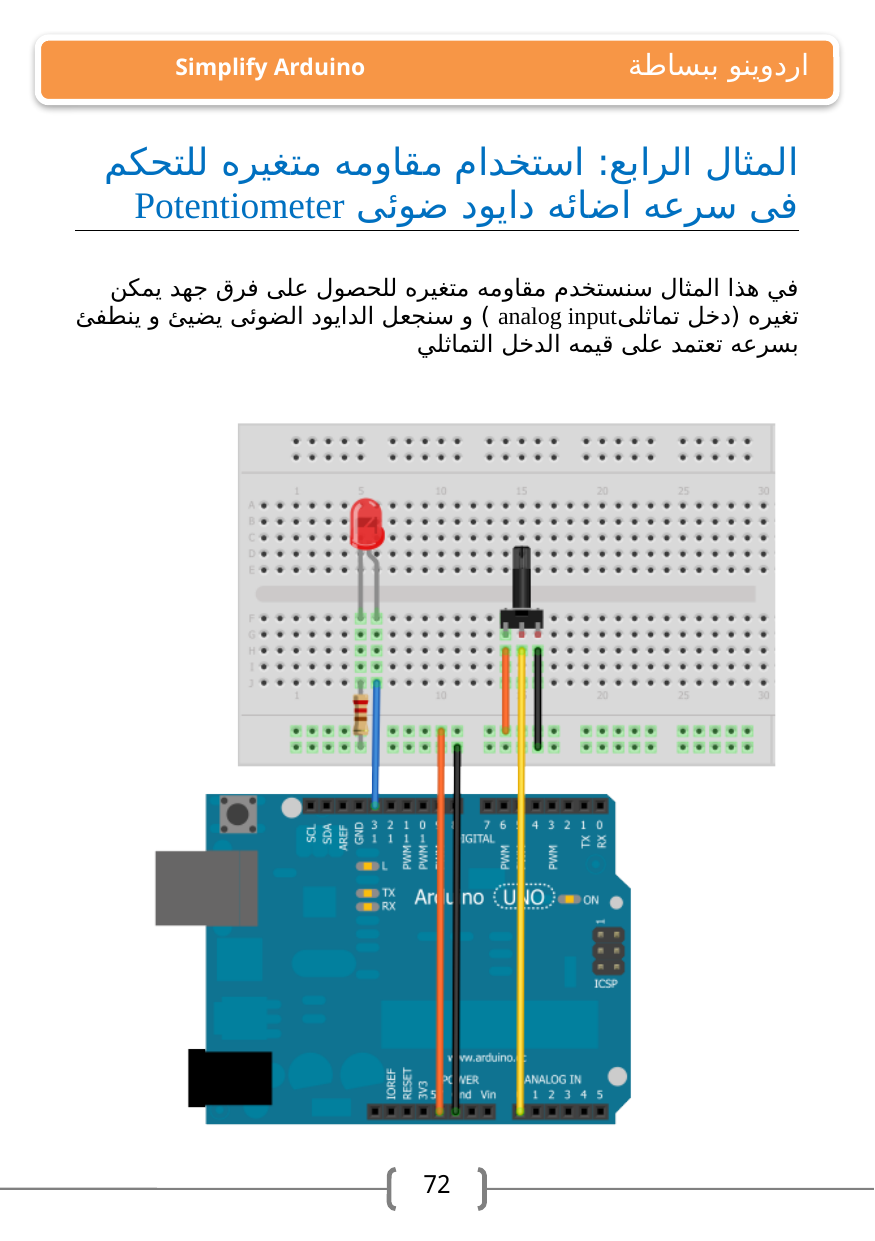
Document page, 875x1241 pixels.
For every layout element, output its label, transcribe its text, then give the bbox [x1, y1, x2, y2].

picture [92, 409, 777, 1157]
text المثال الرابع: استخدام مقاومه متغيره للتحكم فى سرعه اضائه دايود ضوئى Potentiometer [75, 140, 799, 230]
text في هذا المثال سنستخدم مقاومه متغيره للحصول على فرق جهد يمكن تغيره (دخل تماثلىanalog input ) و سنجعل الدايود الضوئى يضيئ و ينطفئ بسرعه تعتمد على قيمه الدخل التماثلي [75, 274, 799, 358]
